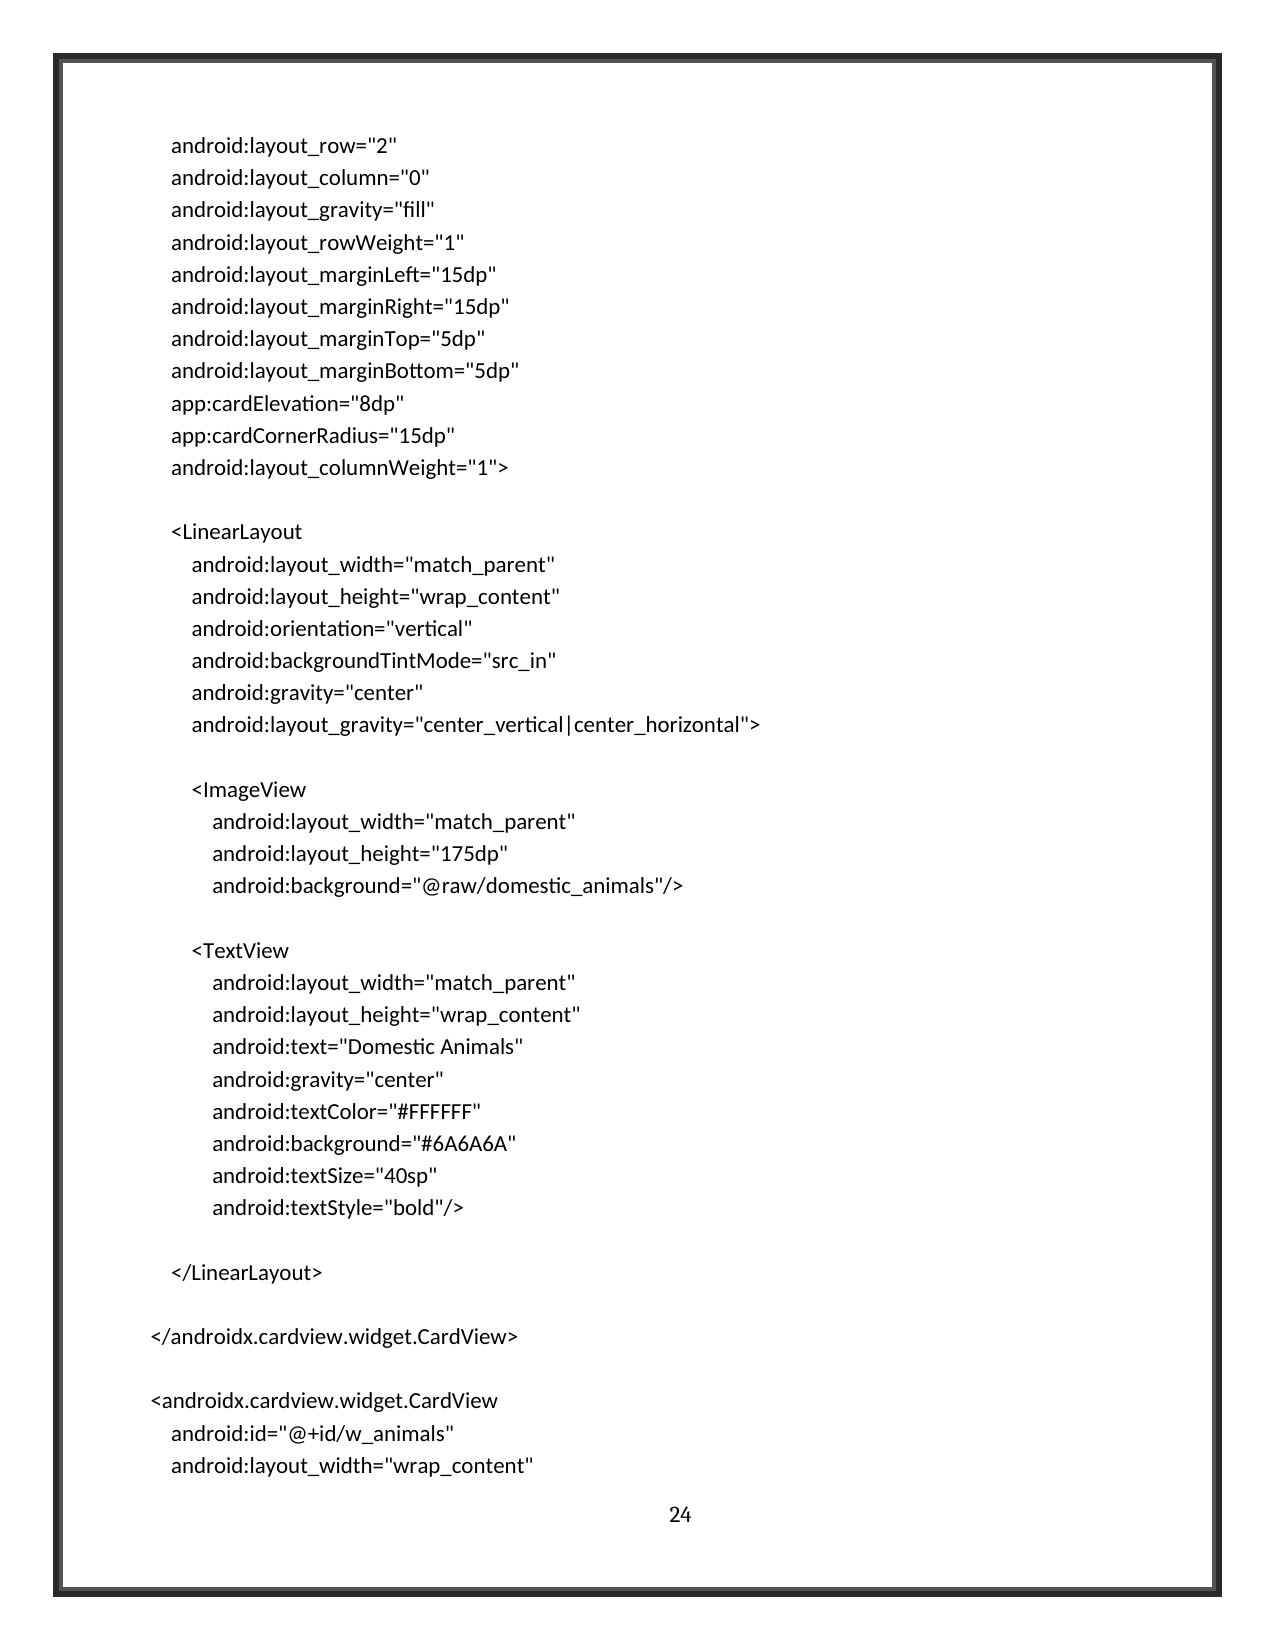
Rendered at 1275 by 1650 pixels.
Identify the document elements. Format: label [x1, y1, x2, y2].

text [88, 131, 1187, 1479]
